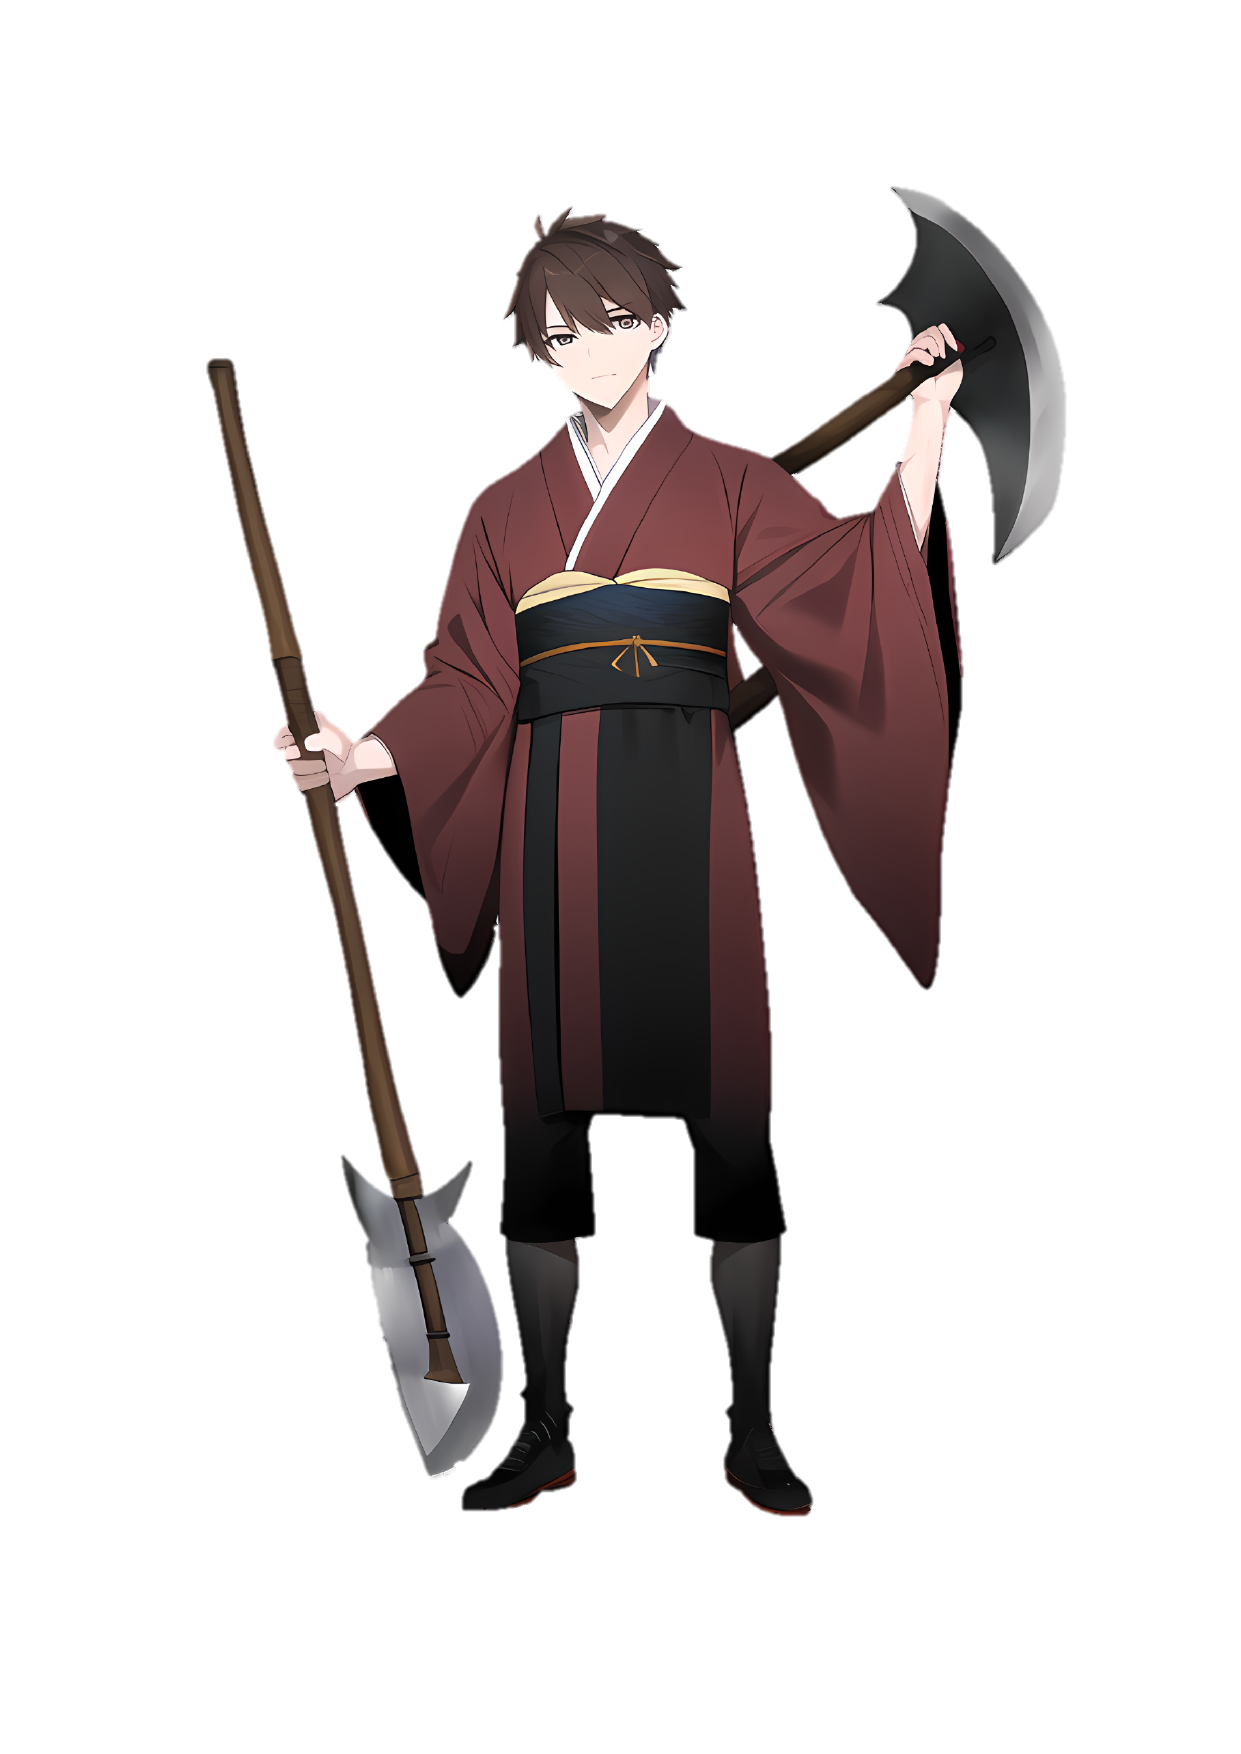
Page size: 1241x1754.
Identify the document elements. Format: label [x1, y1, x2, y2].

picture [150, 150, 1091, 1520]
